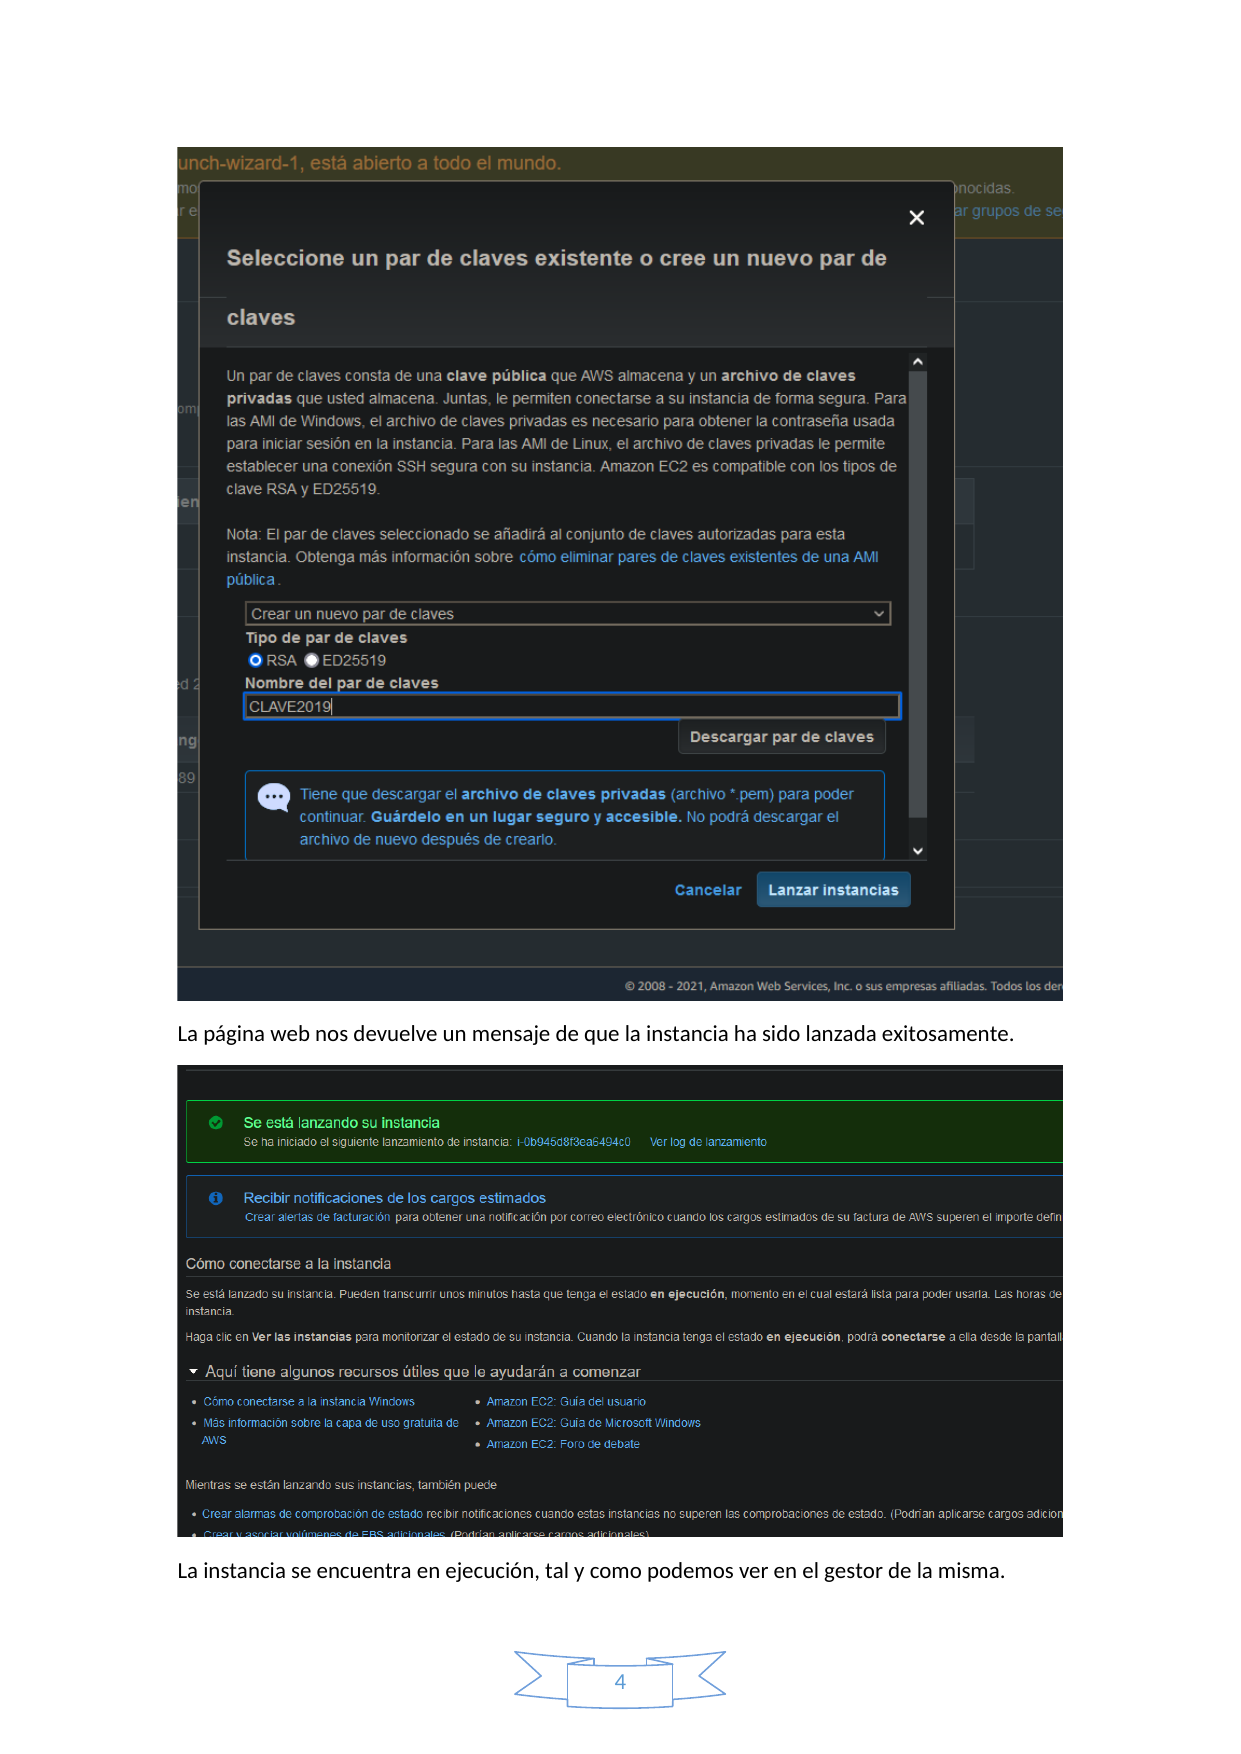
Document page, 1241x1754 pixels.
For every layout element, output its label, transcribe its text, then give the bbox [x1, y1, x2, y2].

picture [177, 1065, 1063, 1537]
picture [177, 147, 1063, 1001]
text La instancia se encuentra en ejecución, tal y como podemos ver en el gestor de la misma. [177, 1556, 1063, 1584]
text La página web nos devuelve un mensaje de que la instancia ha sido lanzada exitosamente. [177, 1019, 1063, 1047]
